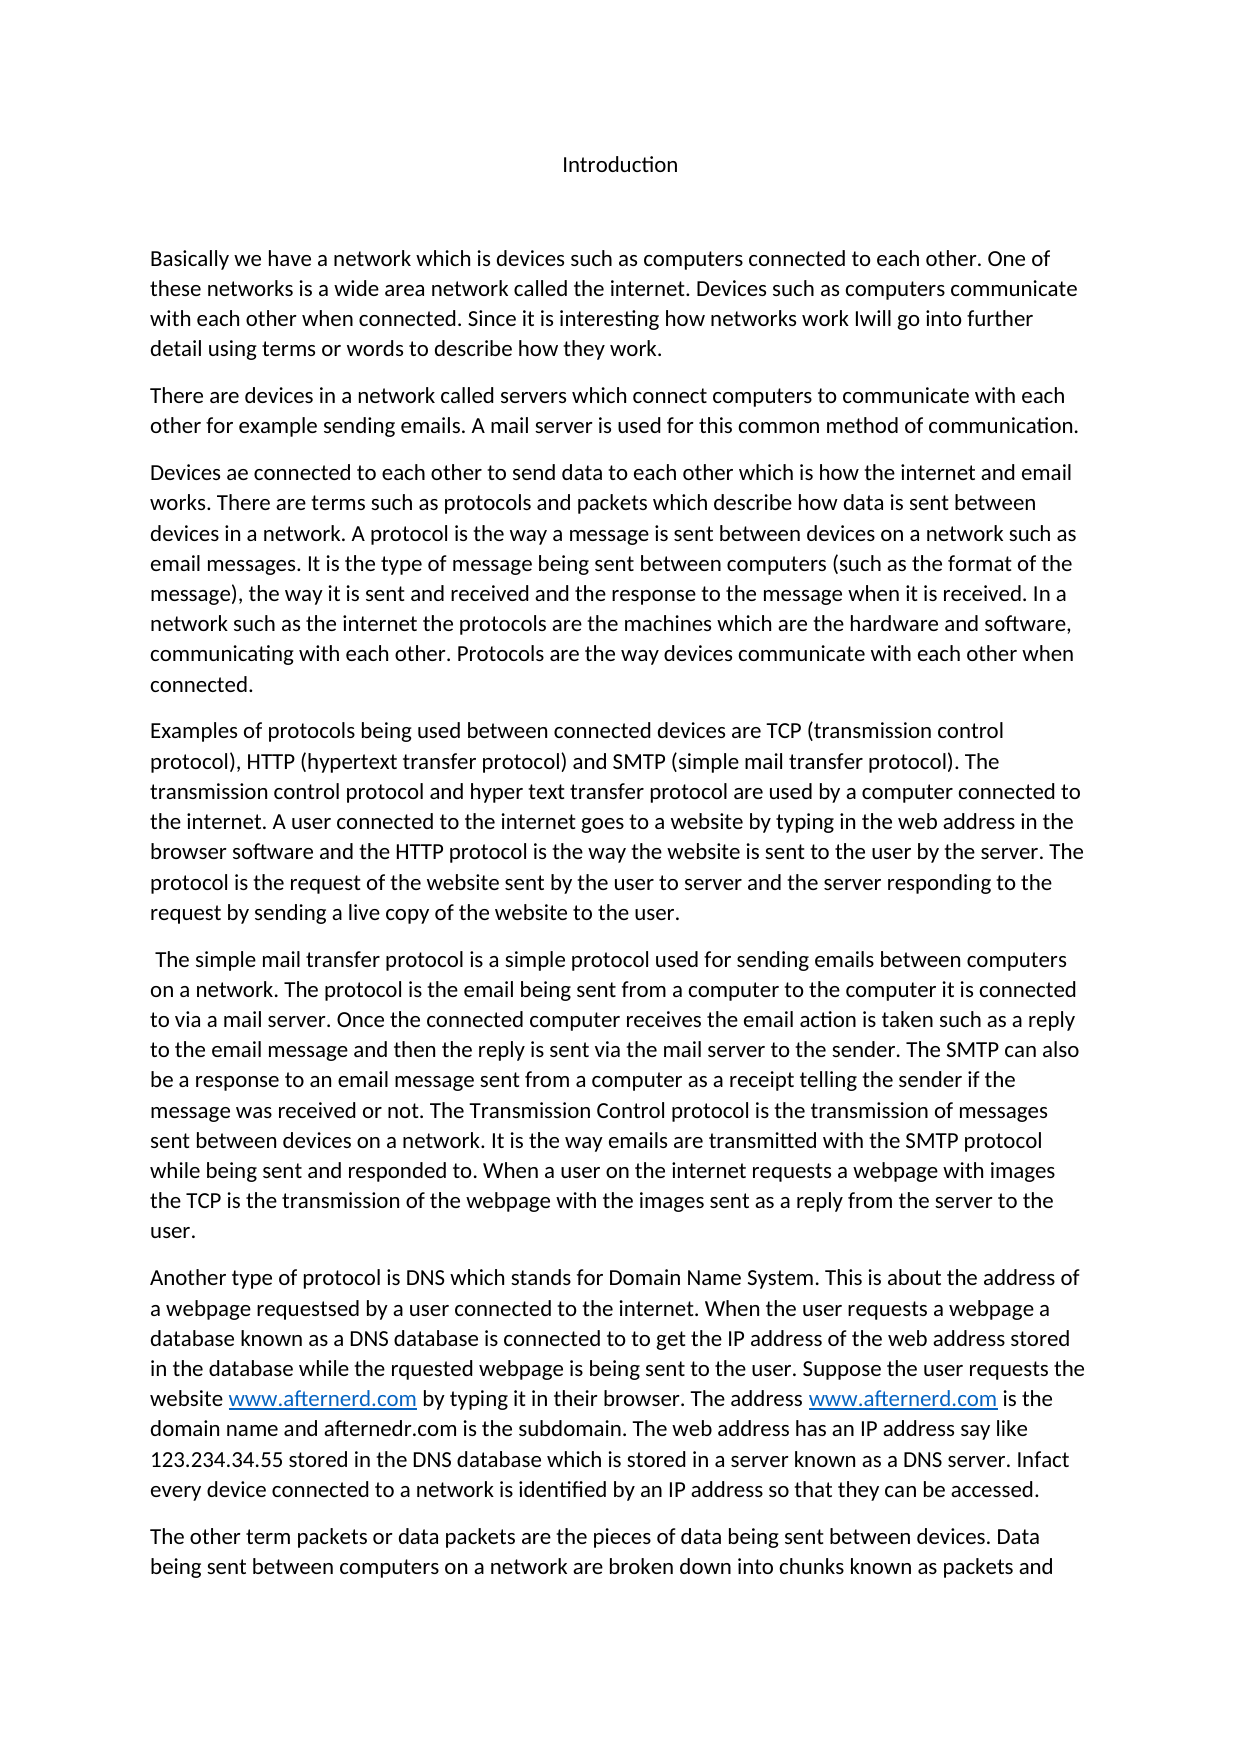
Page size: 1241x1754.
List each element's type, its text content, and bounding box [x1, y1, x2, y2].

text The simple mail transfer protocol is a simple protocol used for sending emails between computers on a network. The protocol is the email being sent from a computer to the computer it is connected to via a mail server. Once the connected computer receives the email action is taken such as a reply to the email message and then the reply is sent via the mail server to the sender. The SMTP can also be a response to an email message sent from a computer as a receipt telling the sender if the message was received or not. The Transmission Control protocol is the transmission of messages sent between devices on a network. It is the way emails are transmitted with the SMTP protocol while being sent and responded to. When a user on the internet requests a webpage with images the TCP is the transmission of the webpage with the images sent as a reply from the server to the user. [150, 945, 1090, 1245]
text Devices ae connected to each other to send data to each other which is how the internet and email works. There are terms such as protocols and packets which describe how data is sent between devices in a network. A protocol is the way a message is sent between devices on a network such as email messages. It is the type of message being sent between computers (such as the format of the message), the way it is sent and received and the response to the message when it is received. In a network such as the internet the protocols are the machines which are the hardware and software, communicating with each other. Protocols are the way devices communicate with each other when connected. [150, 458, 1090, 698]
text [150, 1522, 1090, 1580]
text There are devices in a network called servers which connect computers to communicate with each other for example sending emails. A mail server is used for this common method of communication. [150, 381, 1090, 439]
text Another type of protocol is DNS which stands for Domain Name System. This is about the address of a webpage requestsed by a user connected to the internet. When the user requests a webpage a database known as a DNS database is connected to to get the IP address of the web address stored in the database while the rquested webpage is being sent to the user. Suppose the user requests the website www.afternerd.com by typing it in their browser. The address www.afternerd.com is the domain name and afternedr.com is the subdomain. The web address has an IP address say like 123.234.34.55 stored in the DNS database which is stored in a server known as a DNS server. Infact every device connected to a network is identified by an IP address so that they can be accessed. [150, 1263, 1090, 1503]
text Basically we have a network which is devices such as computers connected to each other. One of these networks is a wide area network called the internet. Devices such as computers communicate with each other when connected. Since it is interesting how networks work Iwill go into further detail using terms or words to describe how they work. [150, 244, 1090, 362]
text Introduction [150, 150, 1090, 178]
text Examples of protocols being used between connected devices are TCP (transmission control protocol), HTTP (hypertext transfer protocol) and SMTP (simple mail transfer protocol). The transmission control protocol and hyper text transfer protocol are used by a computer connected to the internet. A user connected to the internet goes to a website by typing in the web address in the browser software and the HTTP protocol is the way the website is sent to the user by the server. The protocol is the request of the website sent by the user to server and the server responding to the request by sending a live copy of the website to the user. [150, 717, 1090, 926]
